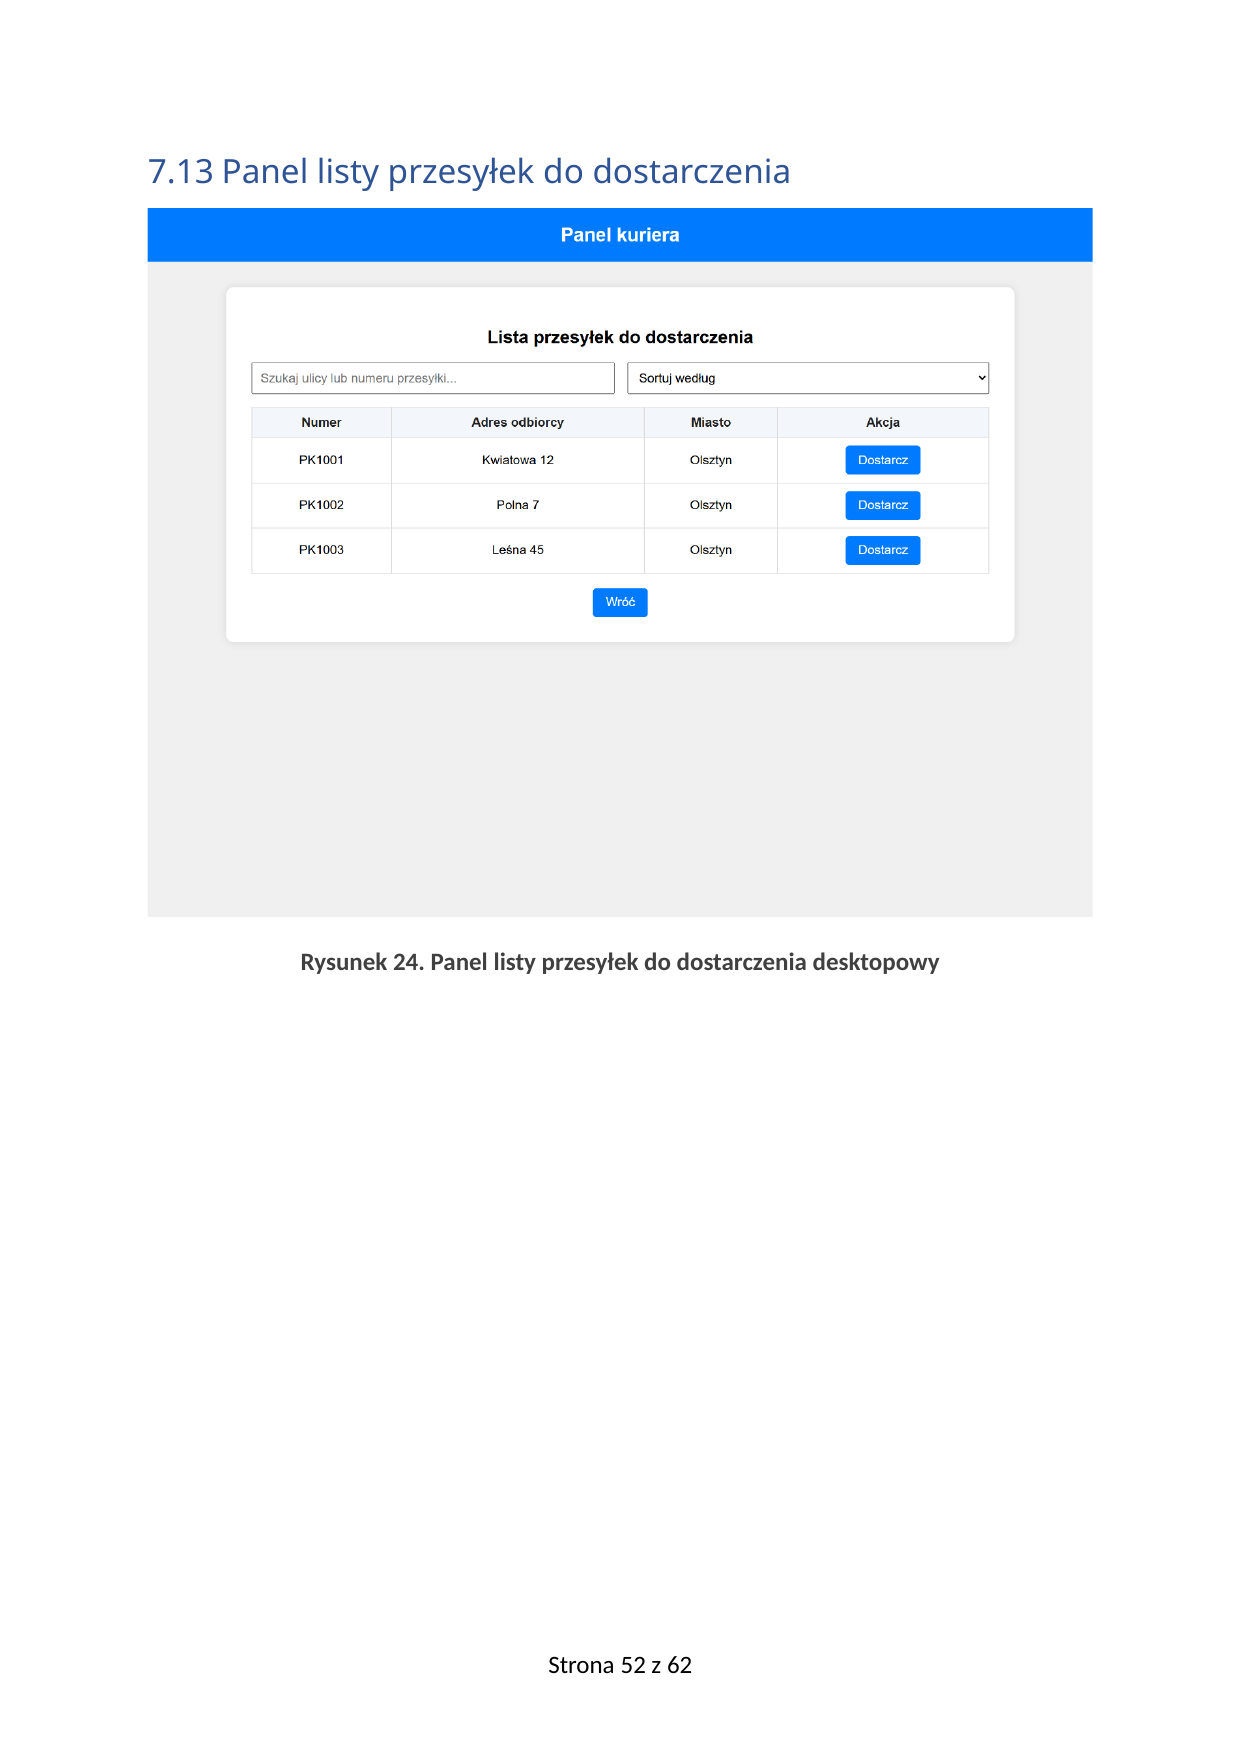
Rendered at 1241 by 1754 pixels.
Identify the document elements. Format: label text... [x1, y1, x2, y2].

subtitle 7.13 Panel listy przesyłek do dostarczenia [148, 148, 1093, 193]
picture [147, 208, 1093, 917]
text Rysunek 24. Panel listy przesyłek do dostarczenia desktopowy [148, 946, 1093, 977]
